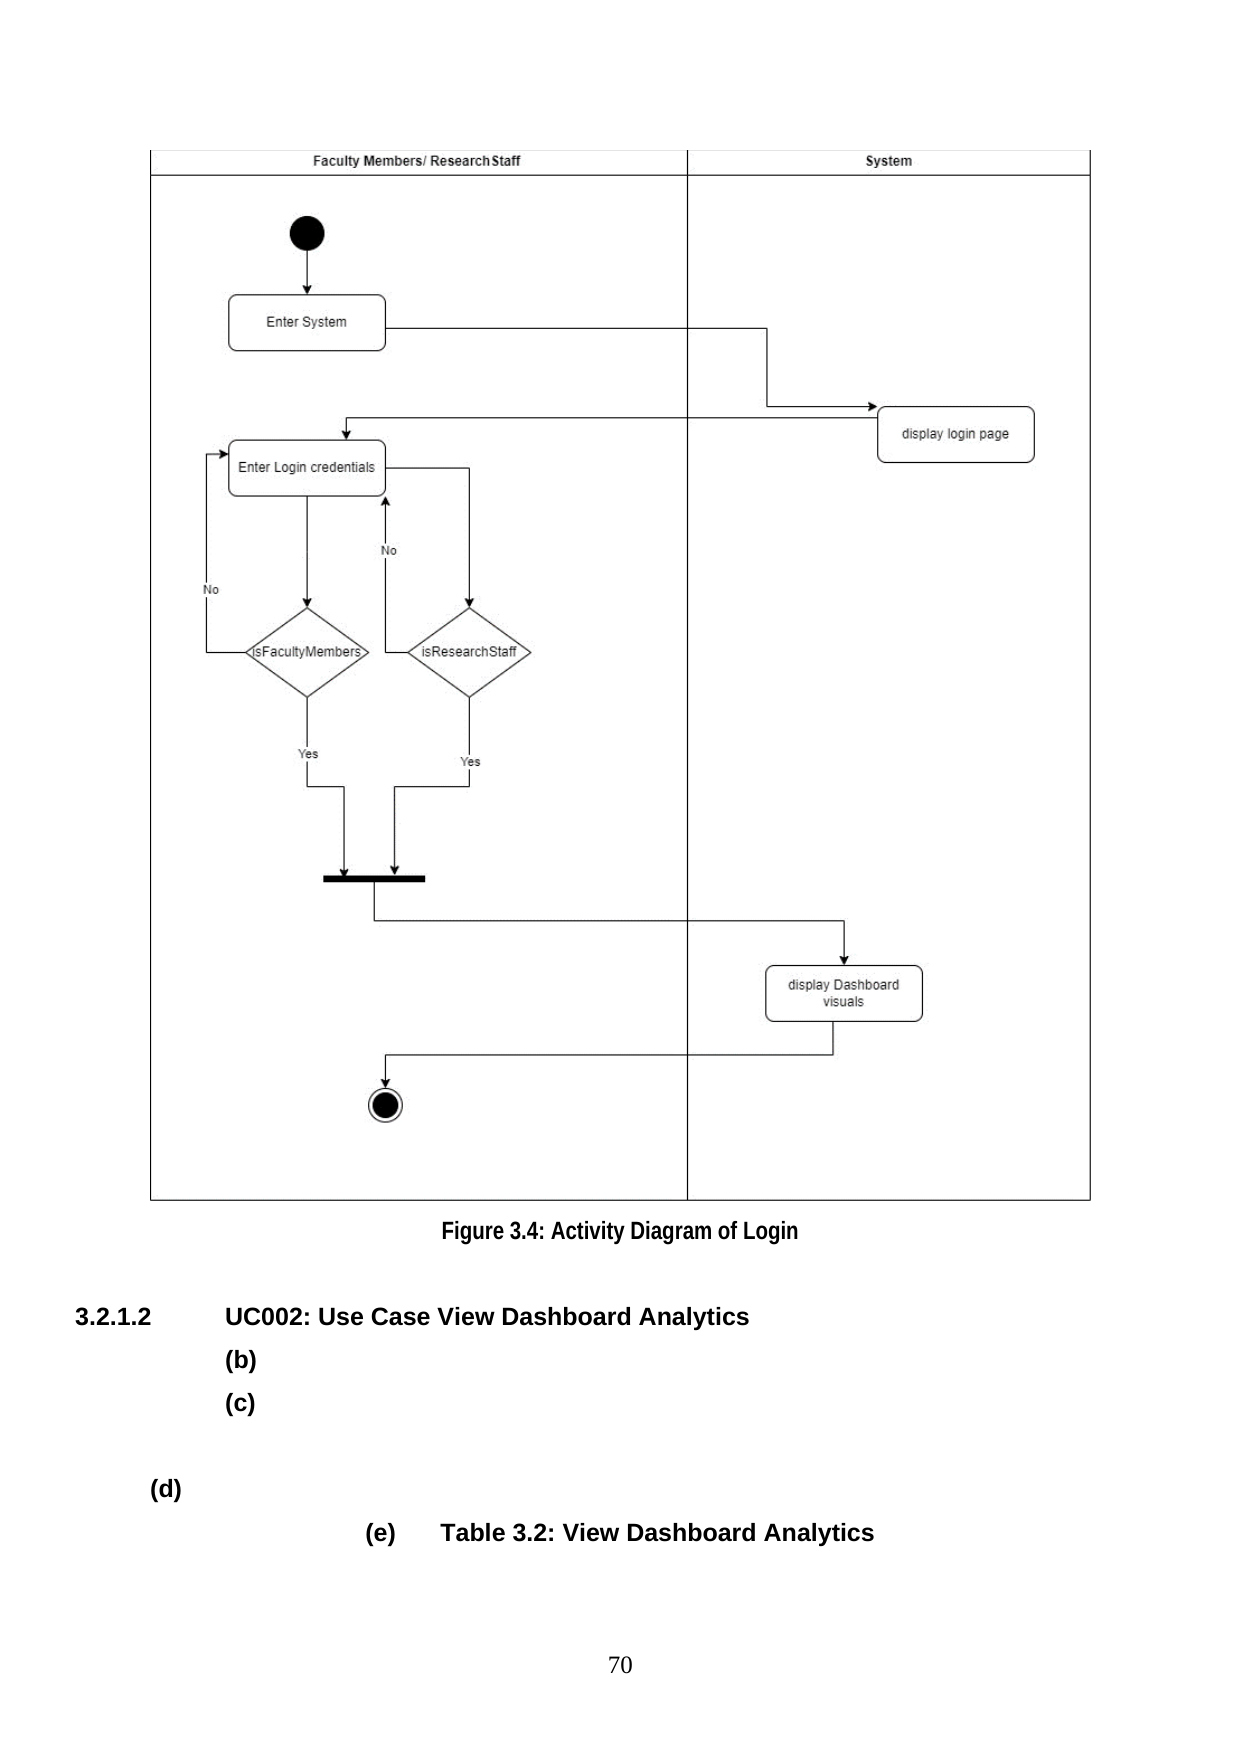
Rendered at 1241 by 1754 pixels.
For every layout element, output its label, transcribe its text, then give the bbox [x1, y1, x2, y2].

list Table 3.2: View Dashboard Analytics [150, 1518, 1090, 1546]
list UC002: Use Case View Dashboard Analytics [75, 1302, 1090, 1331]
picture [150, 150, 1092, 1202]
text Figure 3.4: Activity Diagram of Login [150, 1216, 1090, 1245]
